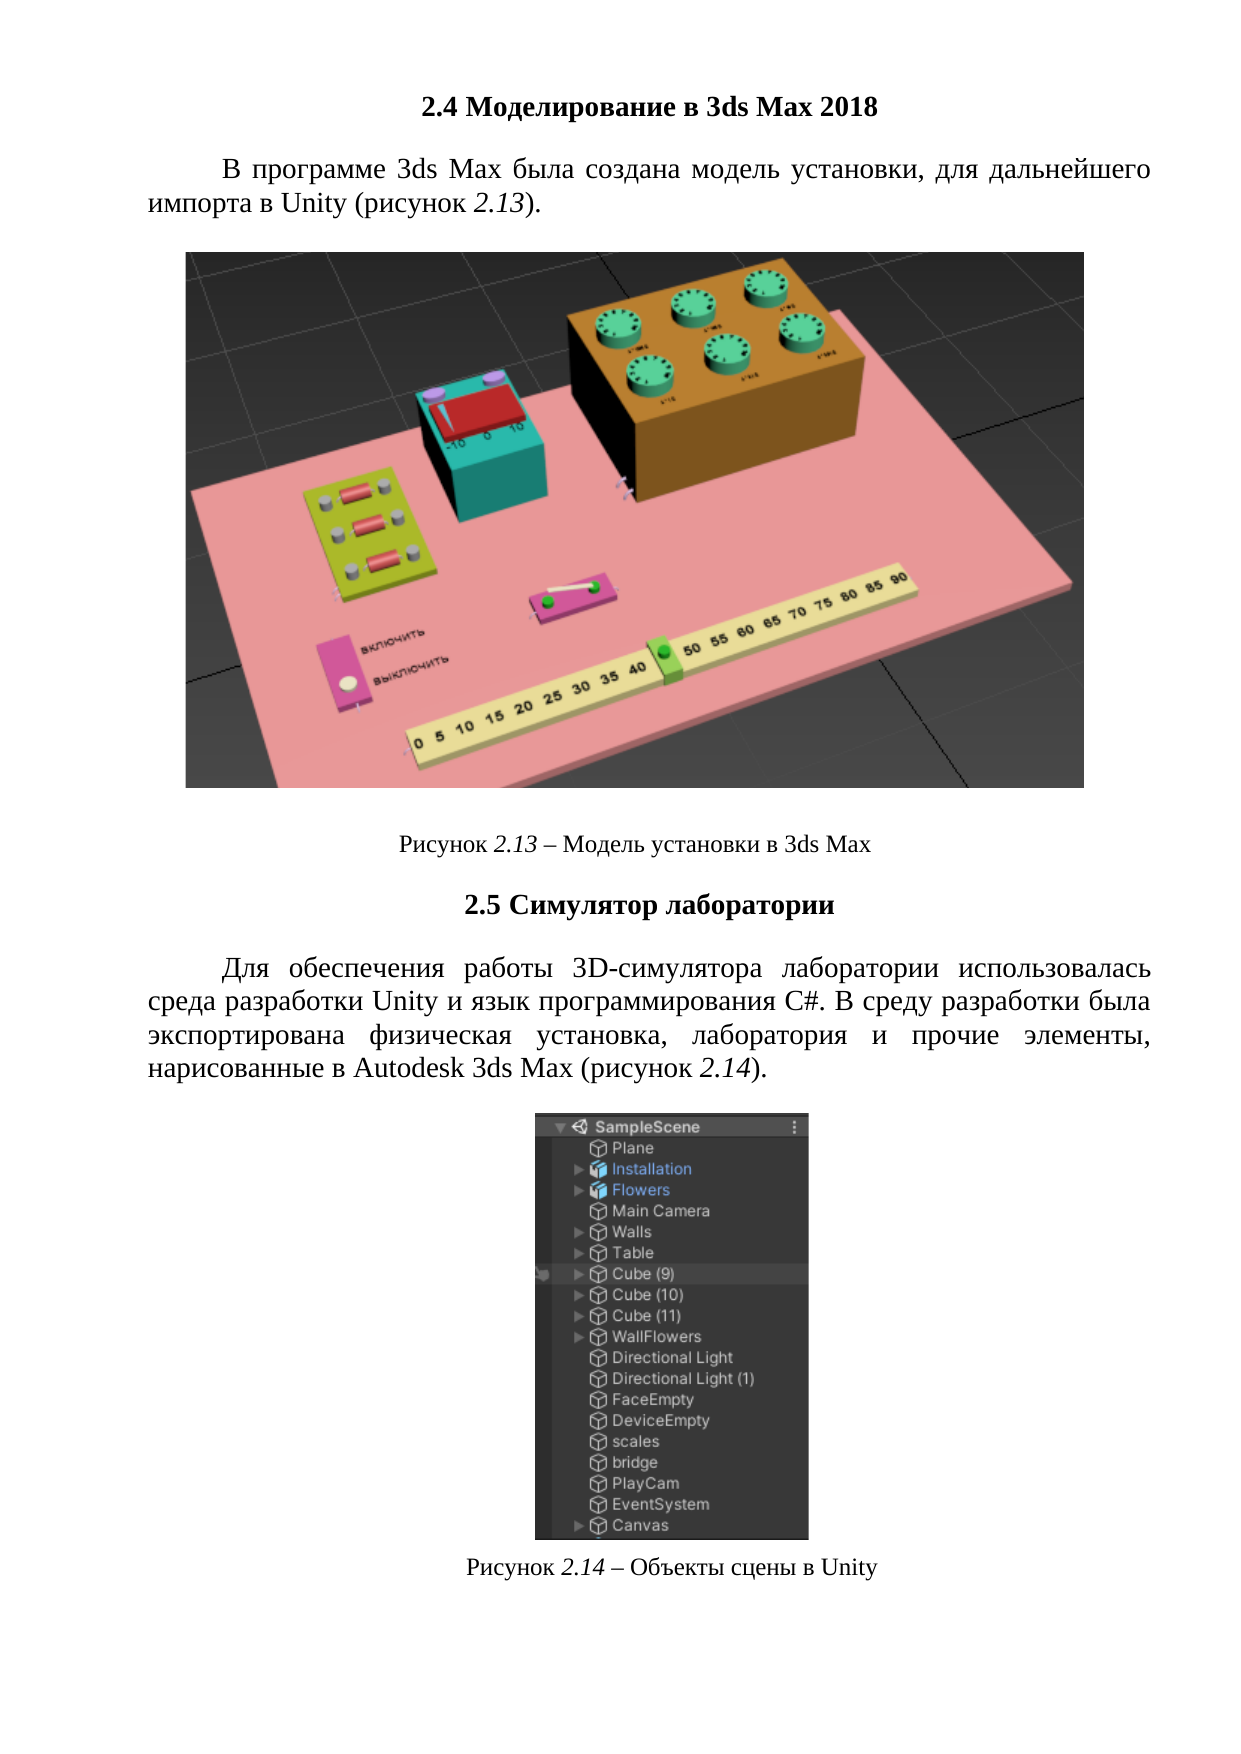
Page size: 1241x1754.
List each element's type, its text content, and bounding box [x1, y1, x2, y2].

text Для обеспечения работы 3D-симулятора лаборатории использовалась среда разработки Unity и язык программирования С#. В среду разработки была экспортирована физическая установка, лаборатория и прочие элементы, нарисованные в Autodesk 3ds Max (рисунок 2.14). [148, 950, 1152, 1084]
text Рисунок 2.14 – Объекты сцены в Unity [148, 1552, 1122, 1581]
picture [185, 252, 1084, 788]
subtitle Моделирование в 3ds Max 2018 [148, 89, 1152, 122]
picture [535, 1113, 809, 1540]
text В программе 3ds Max была создана модель установки, для дальнейшего импорта в Unity (рисунок 2.13). [148, 151, 1152, 218]
subtitle Симулятор лаборатории [148, 887, 1152, 921]
text Рисунок 2.13 – Модель установки в 3ds Max [148, 829, 1122, 858]
